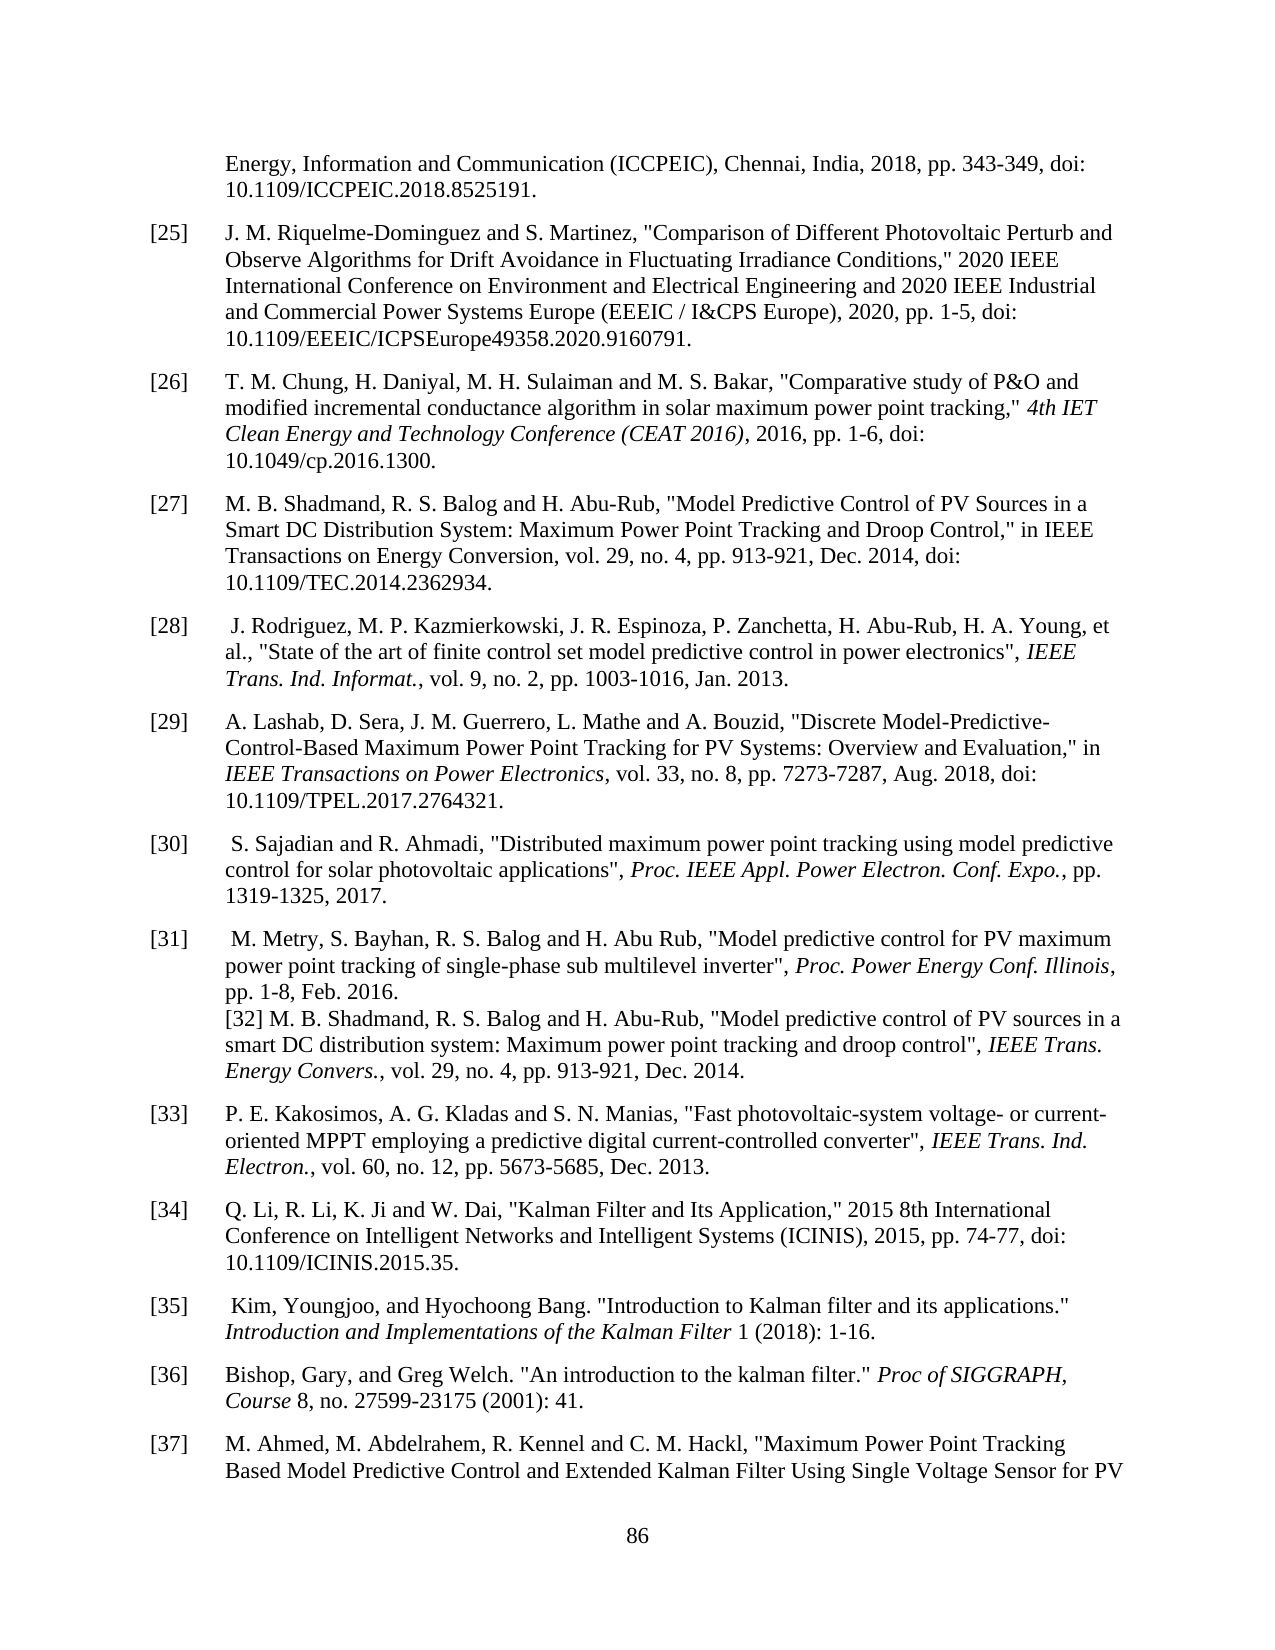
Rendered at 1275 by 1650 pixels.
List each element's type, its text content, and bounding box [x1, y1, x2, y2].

text [25] J. M. Riquelme-Dominguez and S. Martinez, "Comparison of Different Photovoltaic Perturb and Observe Algorithms for Drift Avoidance in Fluctuating Irradiance Conditions," 2020 IEEE International Conference on Environment and Electrical Engineering and 2020 IEEE Industrial and Commercial Power Systems Europe (EEEIC / I&CPS Europe), 2020, pp. 1-5, doi: 10.1109/EEEIC/ICPSEurope49358.2020.9160791. [150, 219, 1125, 351]
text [150, 1431, 1125, 1483]
text [30] S. Sajadian and R. Ahmadi, "Distributed maximum power point tracking using model predictive control for solar photovoltaic applications", Proc. IEEE Appl. Power Electron. Conf. Expo., pp. 1319-1325, 2017. [150, 830, 1125, 909]
text [27] M. B. Shadmand, R. S. Balog and H. Abu-Rub, "Model Predictive Control of PV Sources in a Smart DC Distribution System: Maximum Power Point Tracking and Droop Control," in IEEE Transactions on Energy Conversion, vol. 29, no. 4, pp. 913-921, Dec. 2014, doi: 10.1109/TEC.2014.2362934. [150, 490, 1125, 595]
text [150, 150, 1125, 203]
text [35] Kim, Youngjoo, and Hyochoong Bang. "Introduction to Kalman filter and its applications." Introduction and Implementations of the Kalman Filter 1 (2018): 1-16. [150, 1292, 1125, 1344]
text [28] J. Rodriguez, M. P. Kazmierkowski, J. R. Espinoza, P. Zanchetta, H. Abu-Rub, H. A. Young, et al., "State of the art of finite control set model predictive control in power electronics", IEEE Trans. Ind. Informat., vol. 9, no. 2, pp. 1003-1016, Jan. 2013. [150, 612, 1125, 691]
text [34] Q. Li, R. Li, K. Ji and W. Dai, "Kalman Filter and Its Application," 2015 8th International Conference on Intelligent Networks and Intelligent Systems (ICINIS), 2015, pp. 74-77, doi: 10.1109/ICINIS.2015.35. [150, 1196, 1125, 1275]
text [26] T. M. Chung, H. Daniyal, M. H. Sulaiman and M. S. Bakar, "Comparative study of P&O and modified incremental conductance algorithm in solar maximum power point tracking," 4th IET Clean Energy and Technology Conference (CEAT 2016), 2016, pp. 1-6, doi: 10.1049/cp.2016.1300. [150, 368, 1125, 473]
text [33] P. E. Kakosimos, A. G. Kladas and S. N. Manias, "Fast photovoltaic-system voltage- or current-oriented MPPT employing a predictive digital current-controlled converter", IEEE Trans. Ind. Electron., vol. 60, no. 12, pp. 5673-5685, Dec. 2013. [150, 1100, 1125, 1179]
text [36] Bishop, Gary, and Greg Welch. "An introduction to the kalman filter." Proc of SIGGRAPH, Course 8, no. 27599-23175 (2001): 41. [150, 1361, 1125, 1414]
text [29] A. Lashab, D. Sera, J. M. Guerrero, L. Mathe and A. Bouzid, "Discrete Model-Predictive-Control-Based Maximum Power Point Tracking for PV Systems: Overview and Evaluation," in IEEE Transactions on Power Electronics, vol. 33, no. 8, pp. 7273-7287, Aug. 2018, doi: 10.1109/TPEL.2017.2764321. [150, 708, 1125, 813]
text [31] M. Metry, S. Bayhan, R. S. Balog and H. Abu Rub, "Model predictive control for PV maximum power point tracking of single-phase sub multilevel inverter", Proc. Power Energy Conf. Illinois, pp. 1-8, Feb. 2016. [32] M. B. Shadmand, R. S. Balog and H. Abu-Rub, "Model predictive control of PV sources in a smart DC distribution system: Maximum power point tracking and droop control", IEEE Trans. Energy Convers., vol. 29, no. 4, pp. 913-921, Dec. 2014. [150, 926, 1125, 1084]
